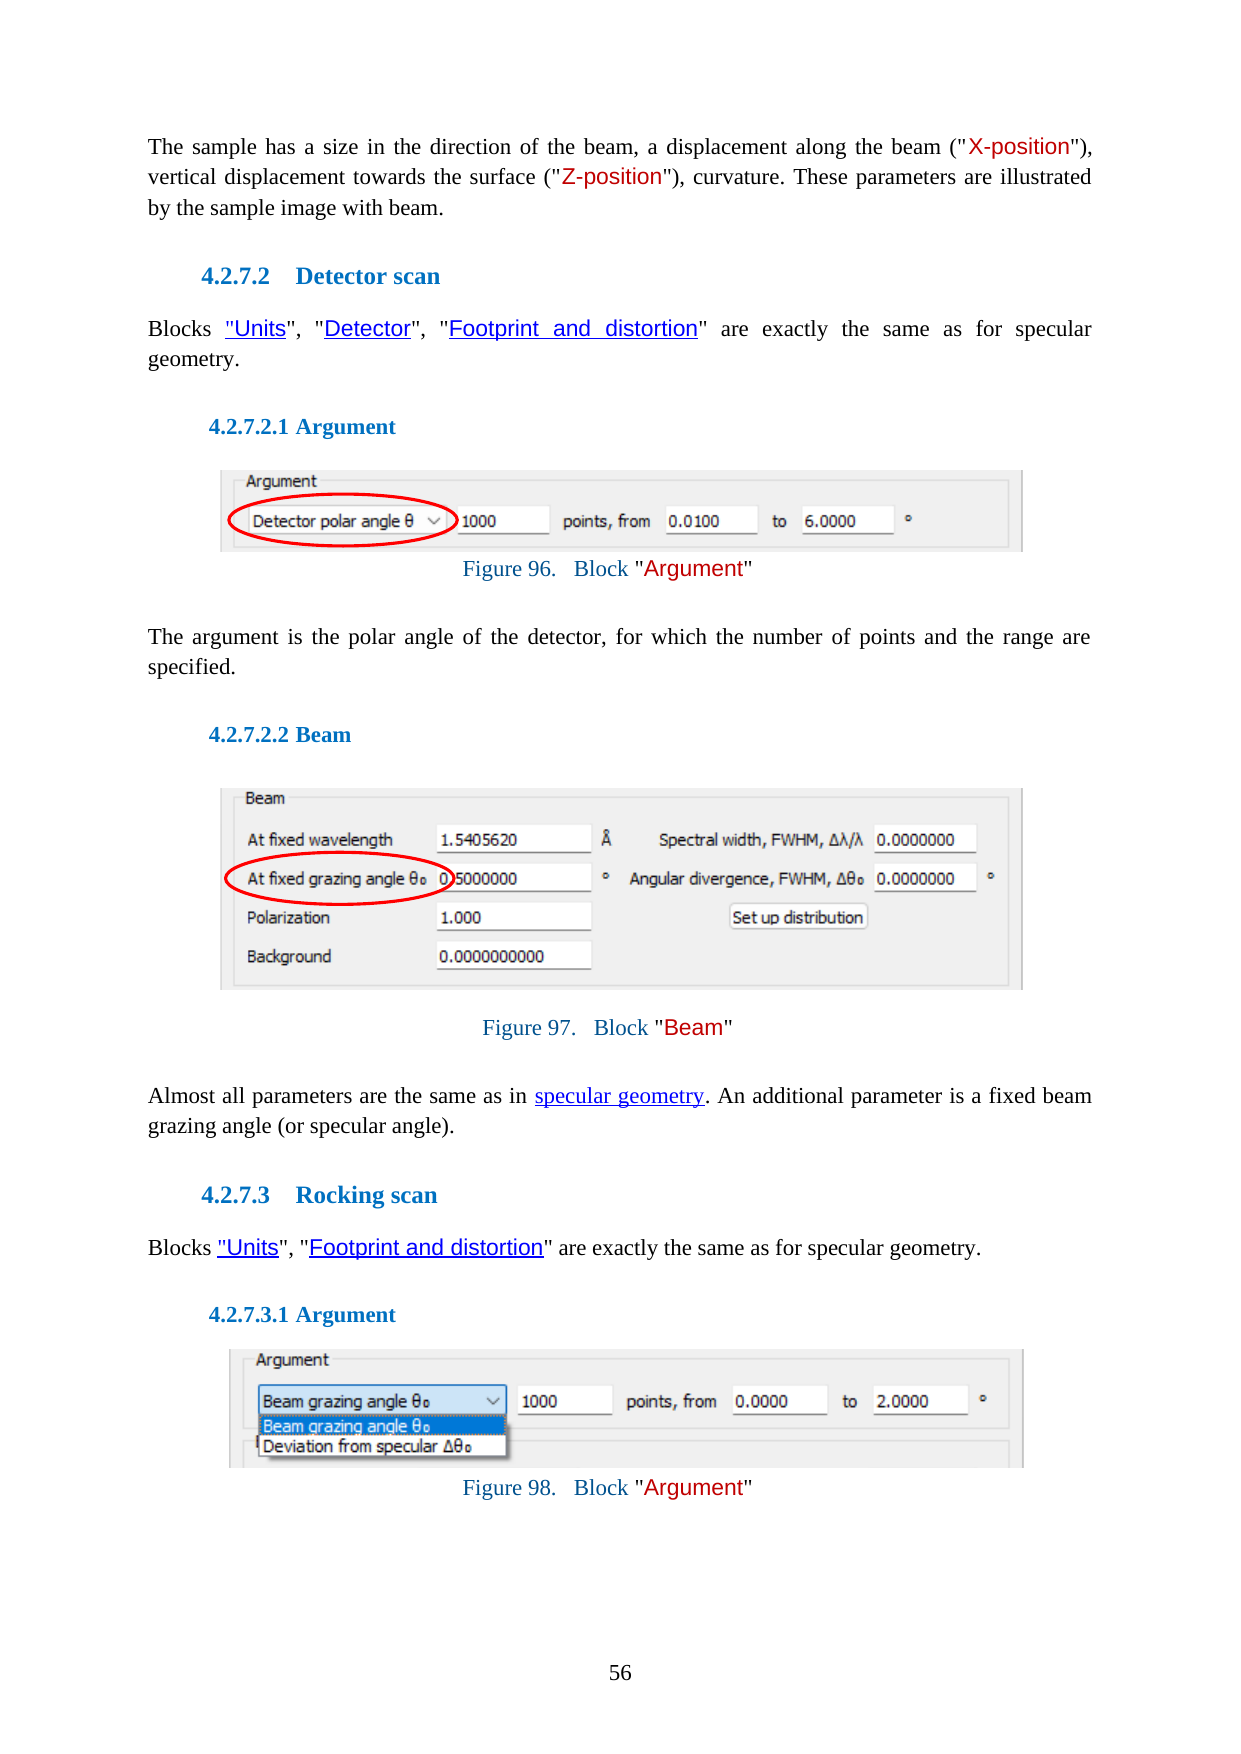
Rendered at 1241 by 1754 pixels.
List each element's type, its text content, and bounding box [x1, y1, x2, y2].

text Almost all parameters are the same as in specular geometry. An additional parameter is a fixed beam grazing angle (or specular angle). [148, 1082, 1093, 1138]
text The argument is the polar angle of the detector, for which the number of points and the range are specified. [148, 623, 1093, 679]
subtitle Argument [209, 413, 1093, 439]
subtitle Beam [209, 721, 1093, 747]
subtitle Detector scan [201, 261, 1093, 290]
subtitle Argument [209, 1301, 1093, 1328]
text Blocks "Units", "Detector", "Footprint and distortion" are exactly the same as for specular geometry. [148, 315, 1093, 372]
subtitle Rocking scan [201, 1180, 1093, 1208]
picture [220, 788, 1023, 990]
picture [229, 1349, 1024, 1468]
text The sample has a size in the direction of the beam, a displacement along the beam ("X-position"), vertical displacement towards the surface ("Z-position"), curvature. These parameters are illustrated by the sample image with beam. [148, 133, 1093, 220]
text Blocks "Units", "Footprint and distortion" are exactly the same as for specular geometry. [148, 1233, 1093, 1260]
picture [220, 470, 1023, 552]
